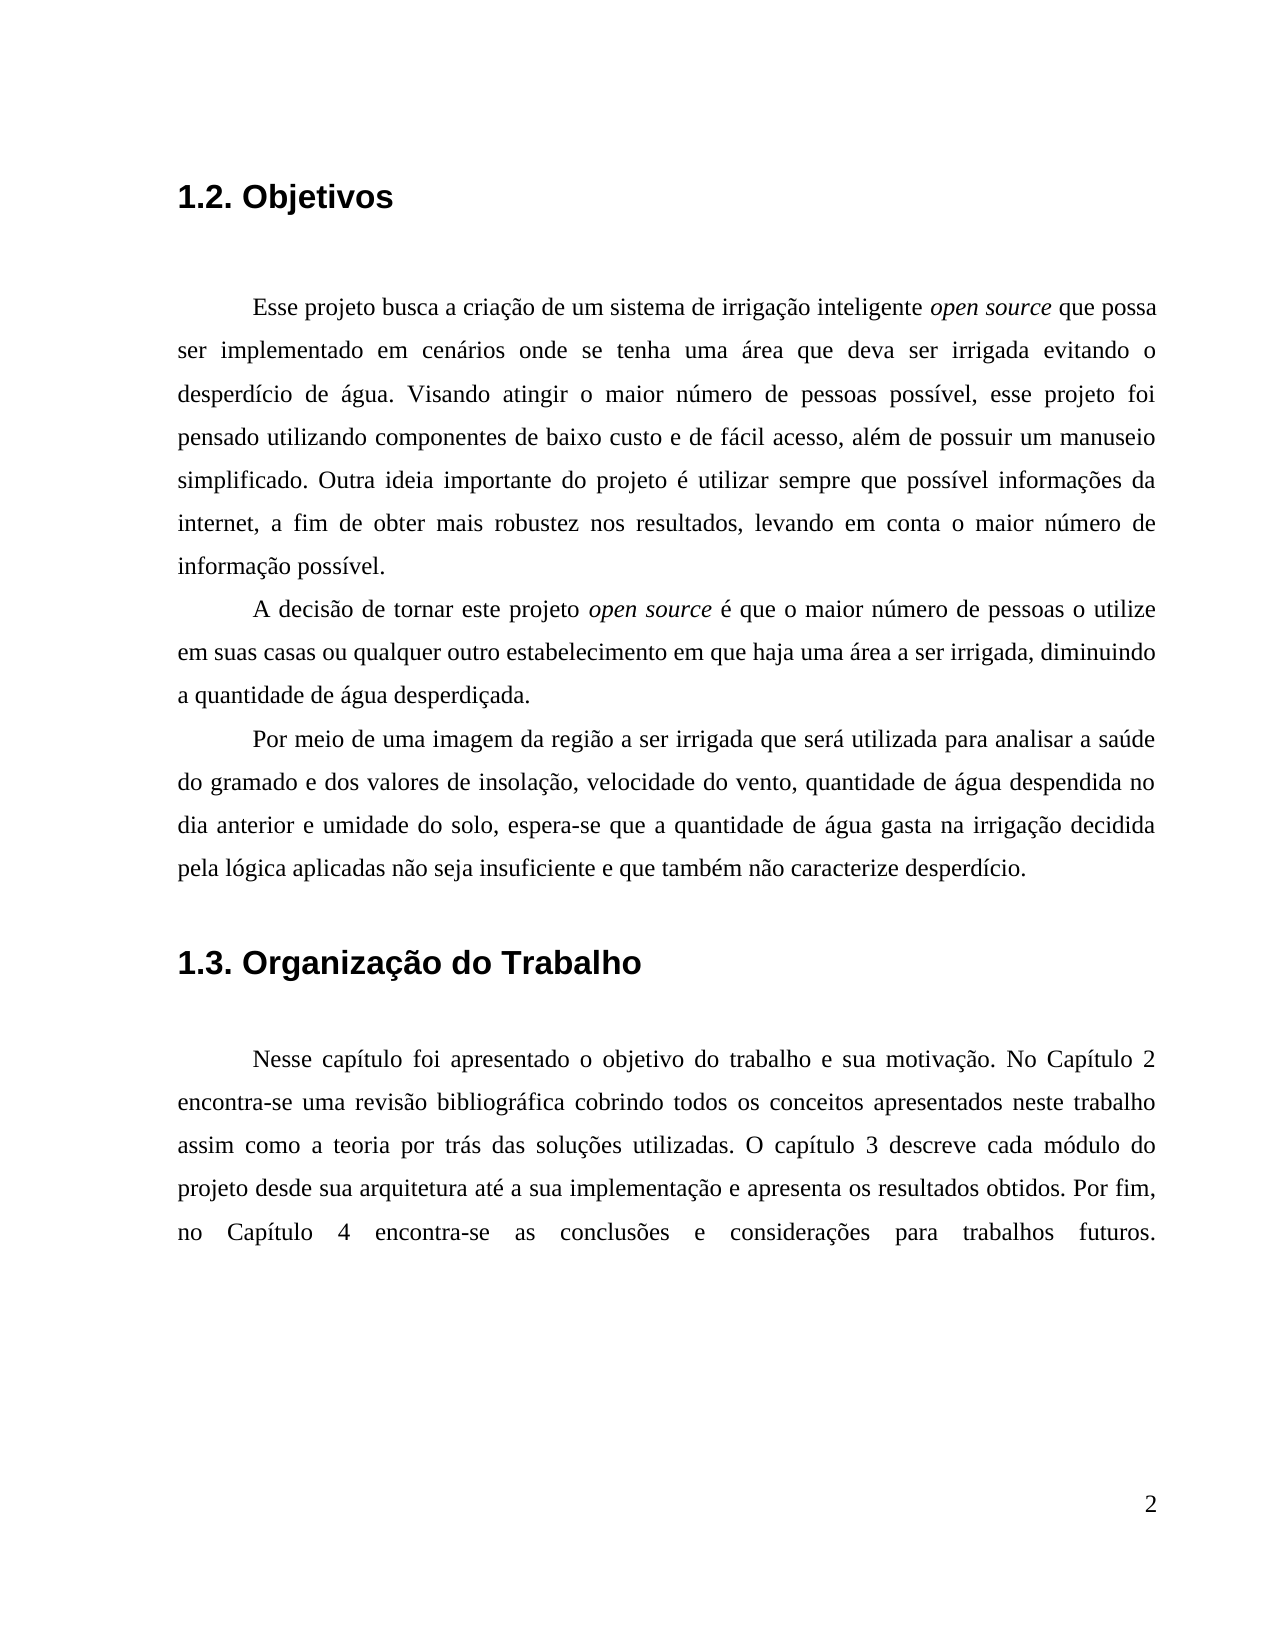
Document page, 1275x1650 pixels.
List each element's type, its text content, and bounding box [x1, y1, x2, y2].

subtitle 1.2. Objetivos [177, 177, 1157, 216]
subtitle 1.3. Organização do Trabalho [177, 943, 1157, 982]
text Nesse capítulo foi apresentado o objetivo do trabalho e sua motivação. No Capítulo 2 encontra-se uma revisão bibliográfica cobrindo todos os conceitos apresentados neste trabalho assim como a teoria por trás das soluções utilizadas. O capítulo 3 descreve cada módulo do projeto desde sua arquitetura até a sua implementação e apresenta os resultados obtidos. Por fim, no Capítulo 4 encontra-se as conclusões e considerações para trabalhos futuros. [177, 1044, 1157, 1288]
text Por meio de uma imagem da região a ser irrigada que será utilizada para analisar a saúde do gramado e dos valores de insolação, velocidade do vento, quantidade de água despendida no dia anterior e umidade do solo, espera-se que a quantidade de água gasta na irrigação decidida pela lógica aplicadas não seja insuficiente e que também não caracterize desperdício. [177, 724, 1157, 882]
text Esse projeto busca a criação de um sistema de irrigação inteligente open source que possa ser implementado em cenários onde se tenha uma área que deva ser irrigada evitando o desperdício de água. Visando atingir o maior número de pessoas possível, esse projeto foi pensado utilizando componentes de baixo custo e de fácil acesso, além de possuir um manuseio simplificado. Outra ideia importante do projeto é utilizar sempre que possível informações da internet, a fim de obter mais robustez nos resultados, levando em conta o maior número de informação possível. [177, 292, 1157, 580]
text A decisão de tornar este projeto open source é que o maior número de pessoas o utilize em suas casas ou qualquer outro estabelecimento em que haja uma área a ser irrigada, diminuindo a quantidade de água desperdiçada. [177, 594, 1157, 709]
